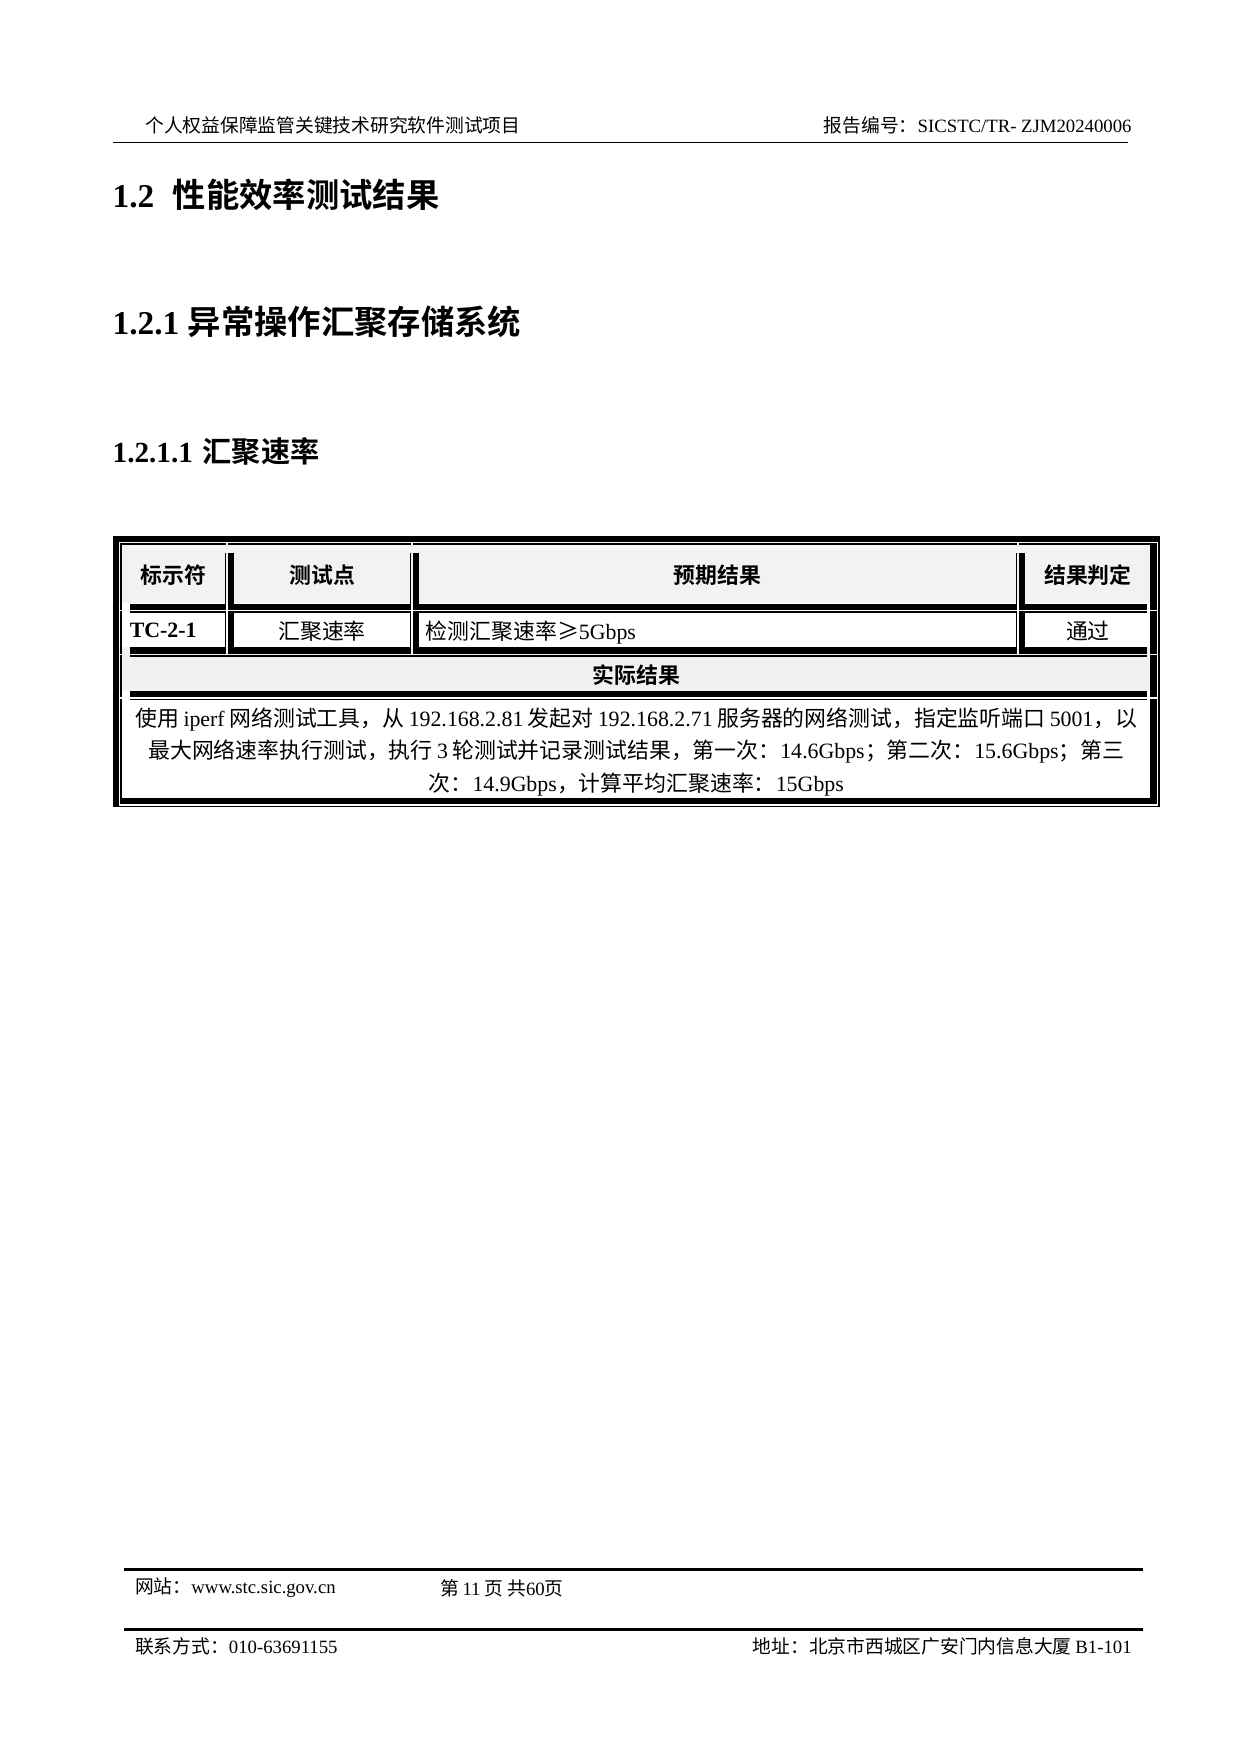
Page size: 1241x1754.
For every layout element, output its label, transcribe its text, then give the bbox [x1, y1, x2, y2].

table_cell 实际结果 [119, 647, 1155, 691]
subtitle 异常操作汇聚存储系统 [112, 287, 1128, 352]
table_cell 使用iperf网络测试工具，从192.168.2.81发起对192.168.2.71服务器的网络测试，指定监听端口5001，以最大网络速率执行测试，执行3轮测试并记录测试结果，第一次：14.6Gbps；第二次：15.6Gbps；第三次：14.9Gbps，计算平均汇聚速率：15Gbps [119, 691, 1155, 798]
table_header 标示符 [119, 542, 229, 603]
table_cell [119, 604, 229, 647]
subtitle 汇聚速率 [112, 417, 1128, 482]
table_cell 检测汇聚速率≥5Gbps [419, 613, 1016, 647]
table_header 结果判定 [1020, 545, 1150, 603]
table_header 测试点 [229, 542, 414, 603]
table_cell 汇聚速率 [234, 613, 410, 647]
table_header 预期结果 [414, 542, 1020, 603]
table_cell 通过 [1020, 604, 1155, 647]
subtitle 性能效率测试结果 [112, 160, 1128, 225]
